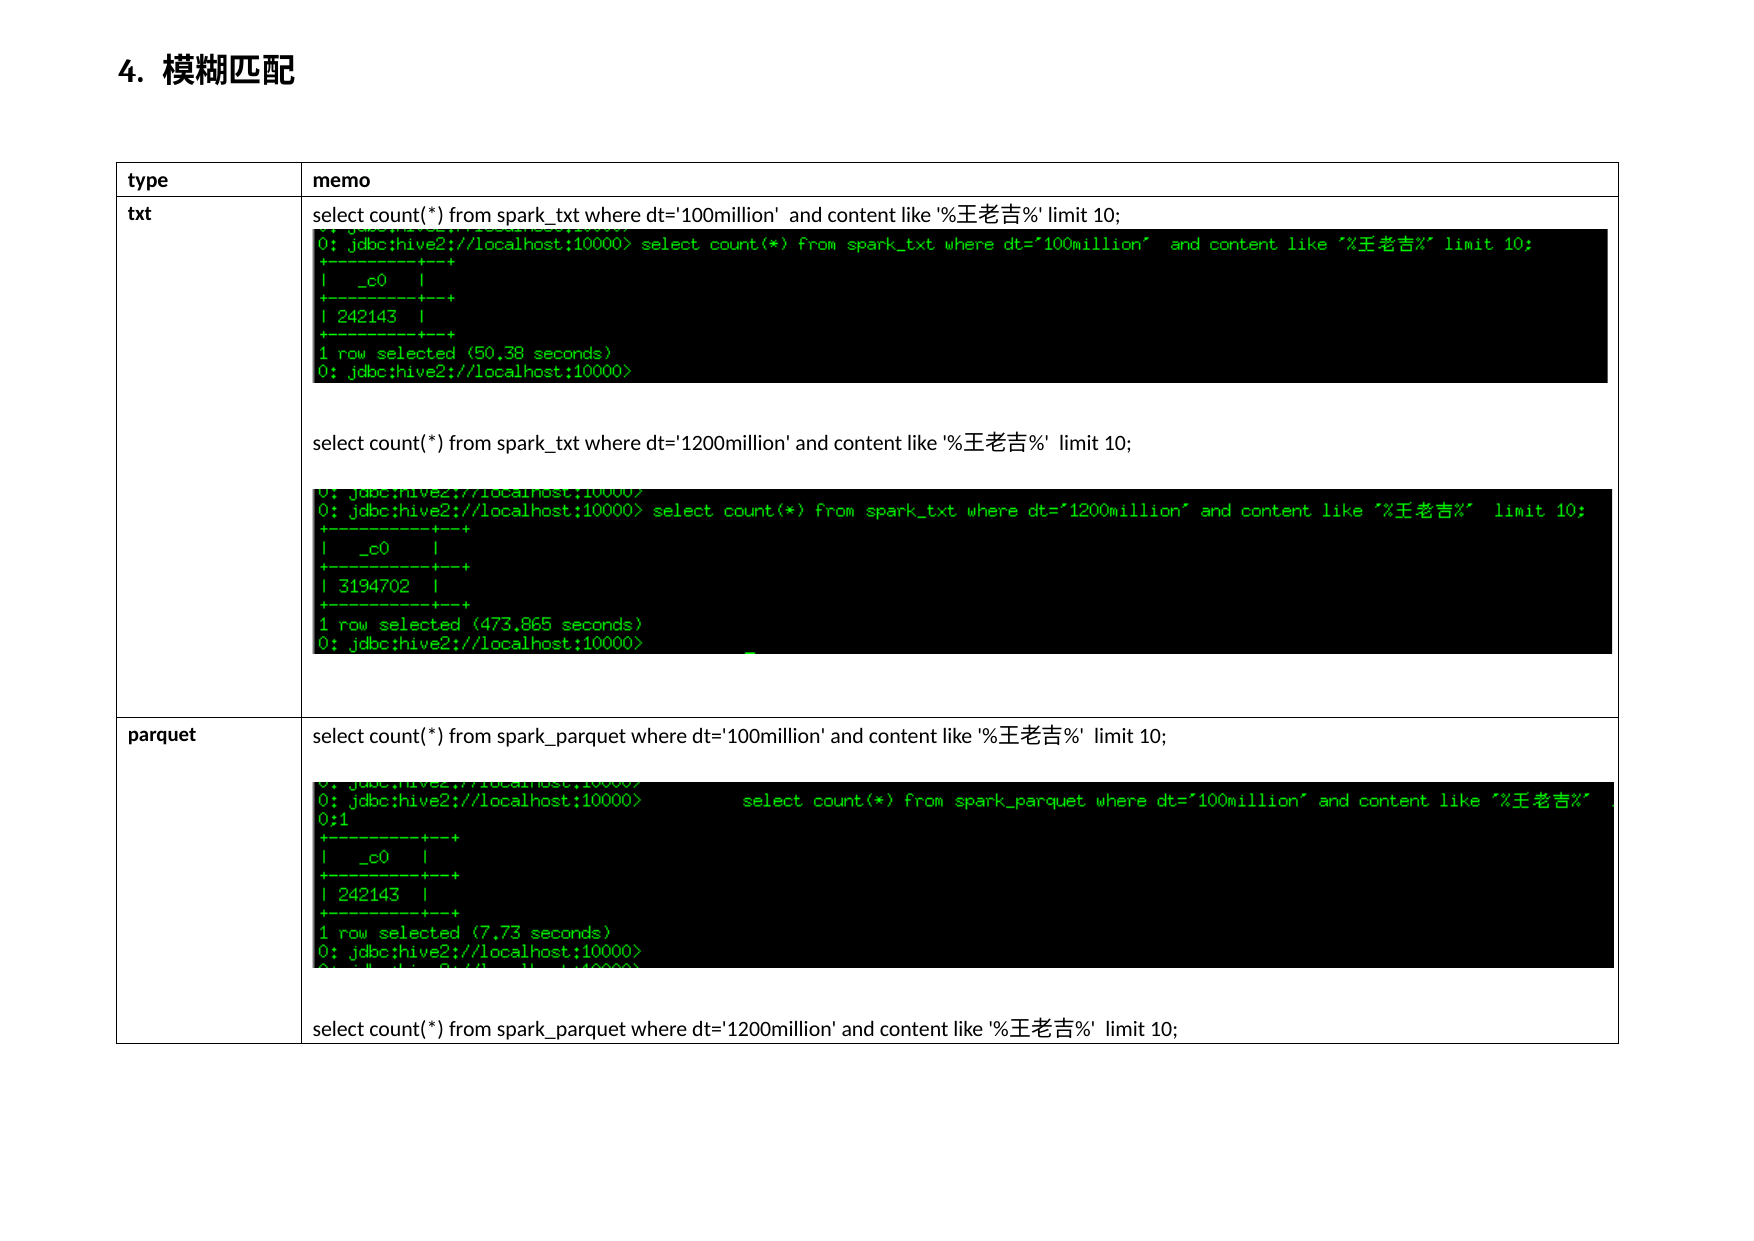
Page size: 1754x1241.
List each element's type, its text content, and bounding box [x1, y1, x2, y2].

subtitle 模糊匹配 [118, 35, 1695, 100]
picture [312, 229, 1608, 383]
table_cell parquet [117, 718, 301, 1043]
table_cell select count(*) from spark_txt where dt='100million' and content like '%王老吉%' limit 10; select count(*) from spark_txt where dt='1200million' and content like '%王老吉%' limit 10; [302, 197, 1618, 717]
picture [312, 489, 1613, 654]
table_header type [117, 163, 301, 196]
picture [312, 782, 1614, 968]
table_header memo [302, 163, 1618, 196]
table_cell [302, 718, 1618, 1043]
table_cell txt [117, 197, 301, 717]
